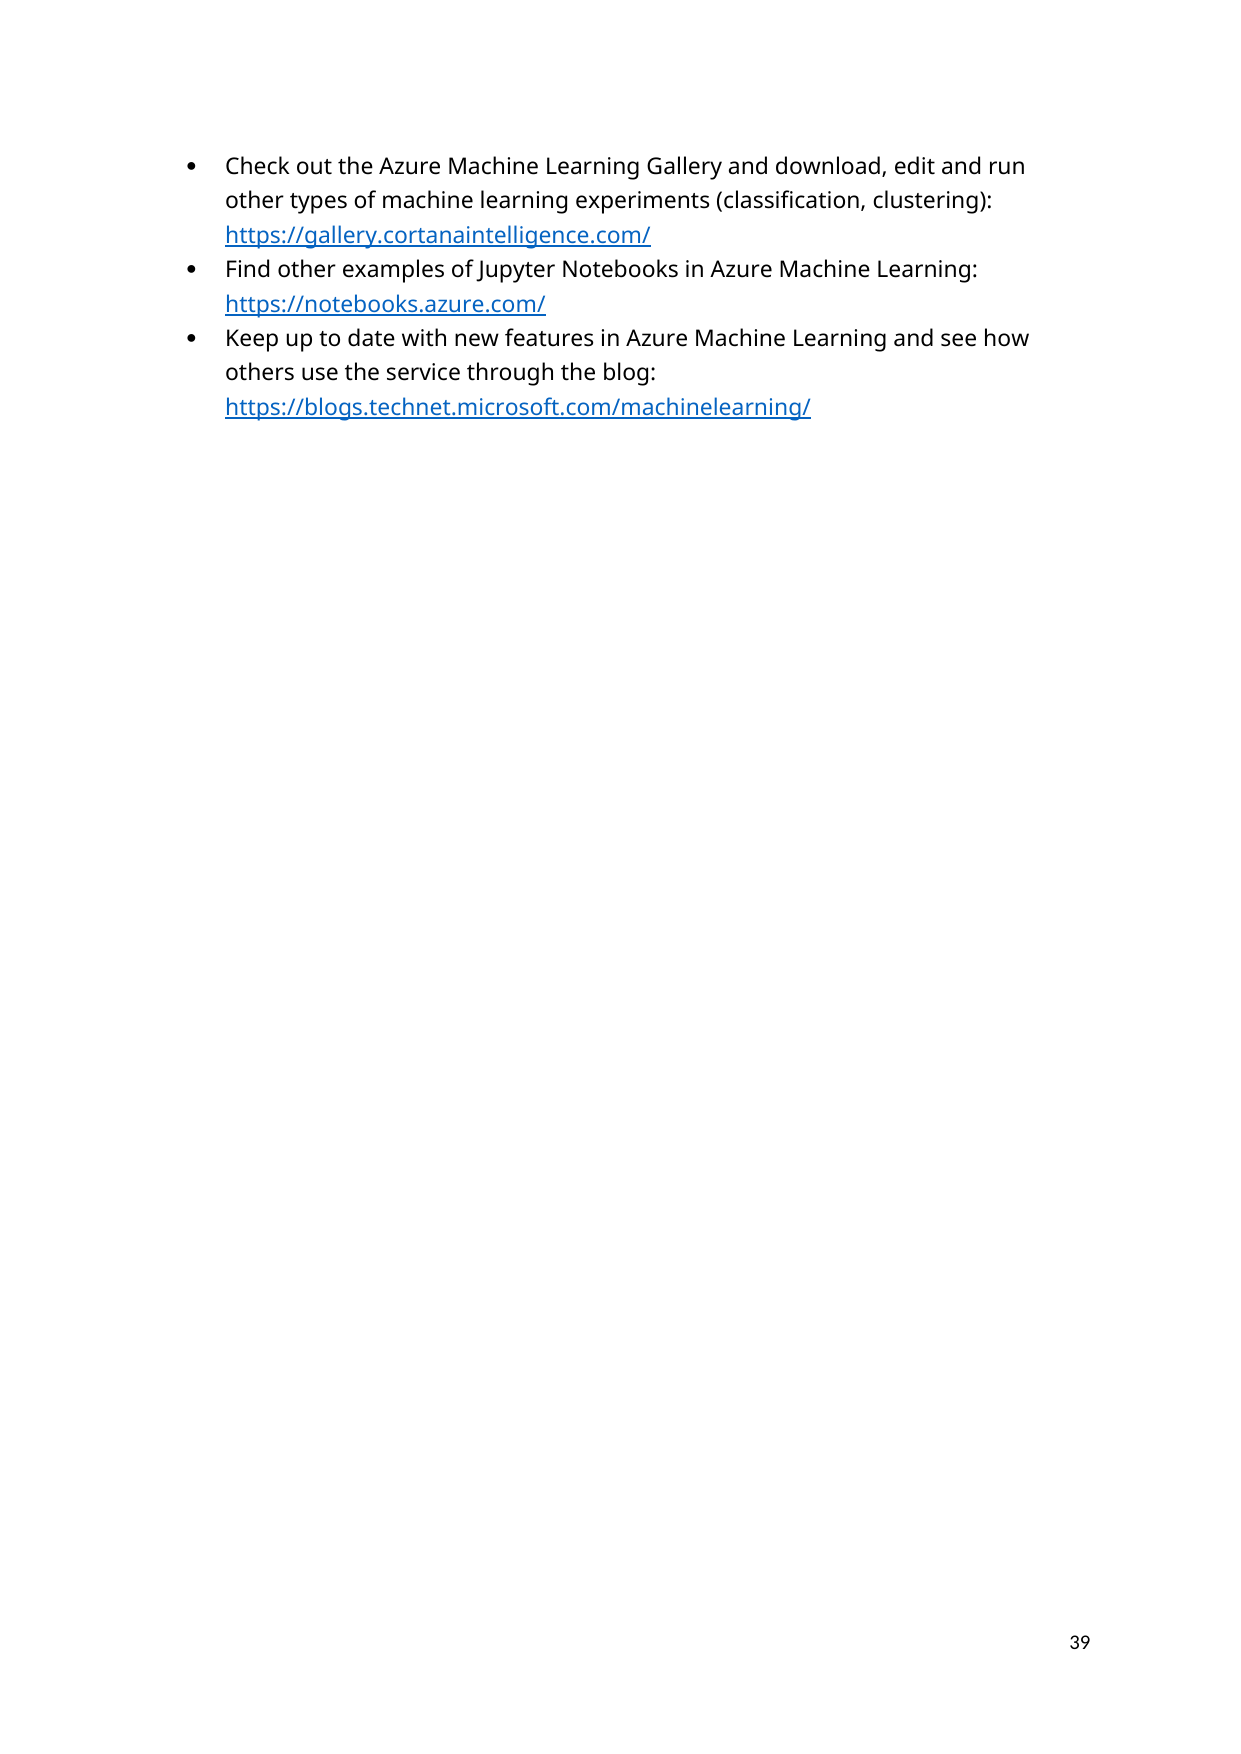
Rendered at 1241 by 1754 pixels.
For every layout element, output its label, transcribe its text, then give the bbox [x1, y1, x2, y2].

list Find other examples of Jupyter Notebooks in Azure Machine Learning: https://notebooks.azure.com/ [187, 253, 1090, 319]
list Keep up to date with new features in Azure Machine Learning and see how others use the service through the blog: https://blogs.technet.microsoft.com/machinelearning/ [187, 322, 1090, 422]
list Check out the Azure Machine Learning Gallery and download, edit and run other types of machine learning experiments (classification, clustering): https://gallery.cortanaintelligence.com/ [187, 150, 1090, 250]
